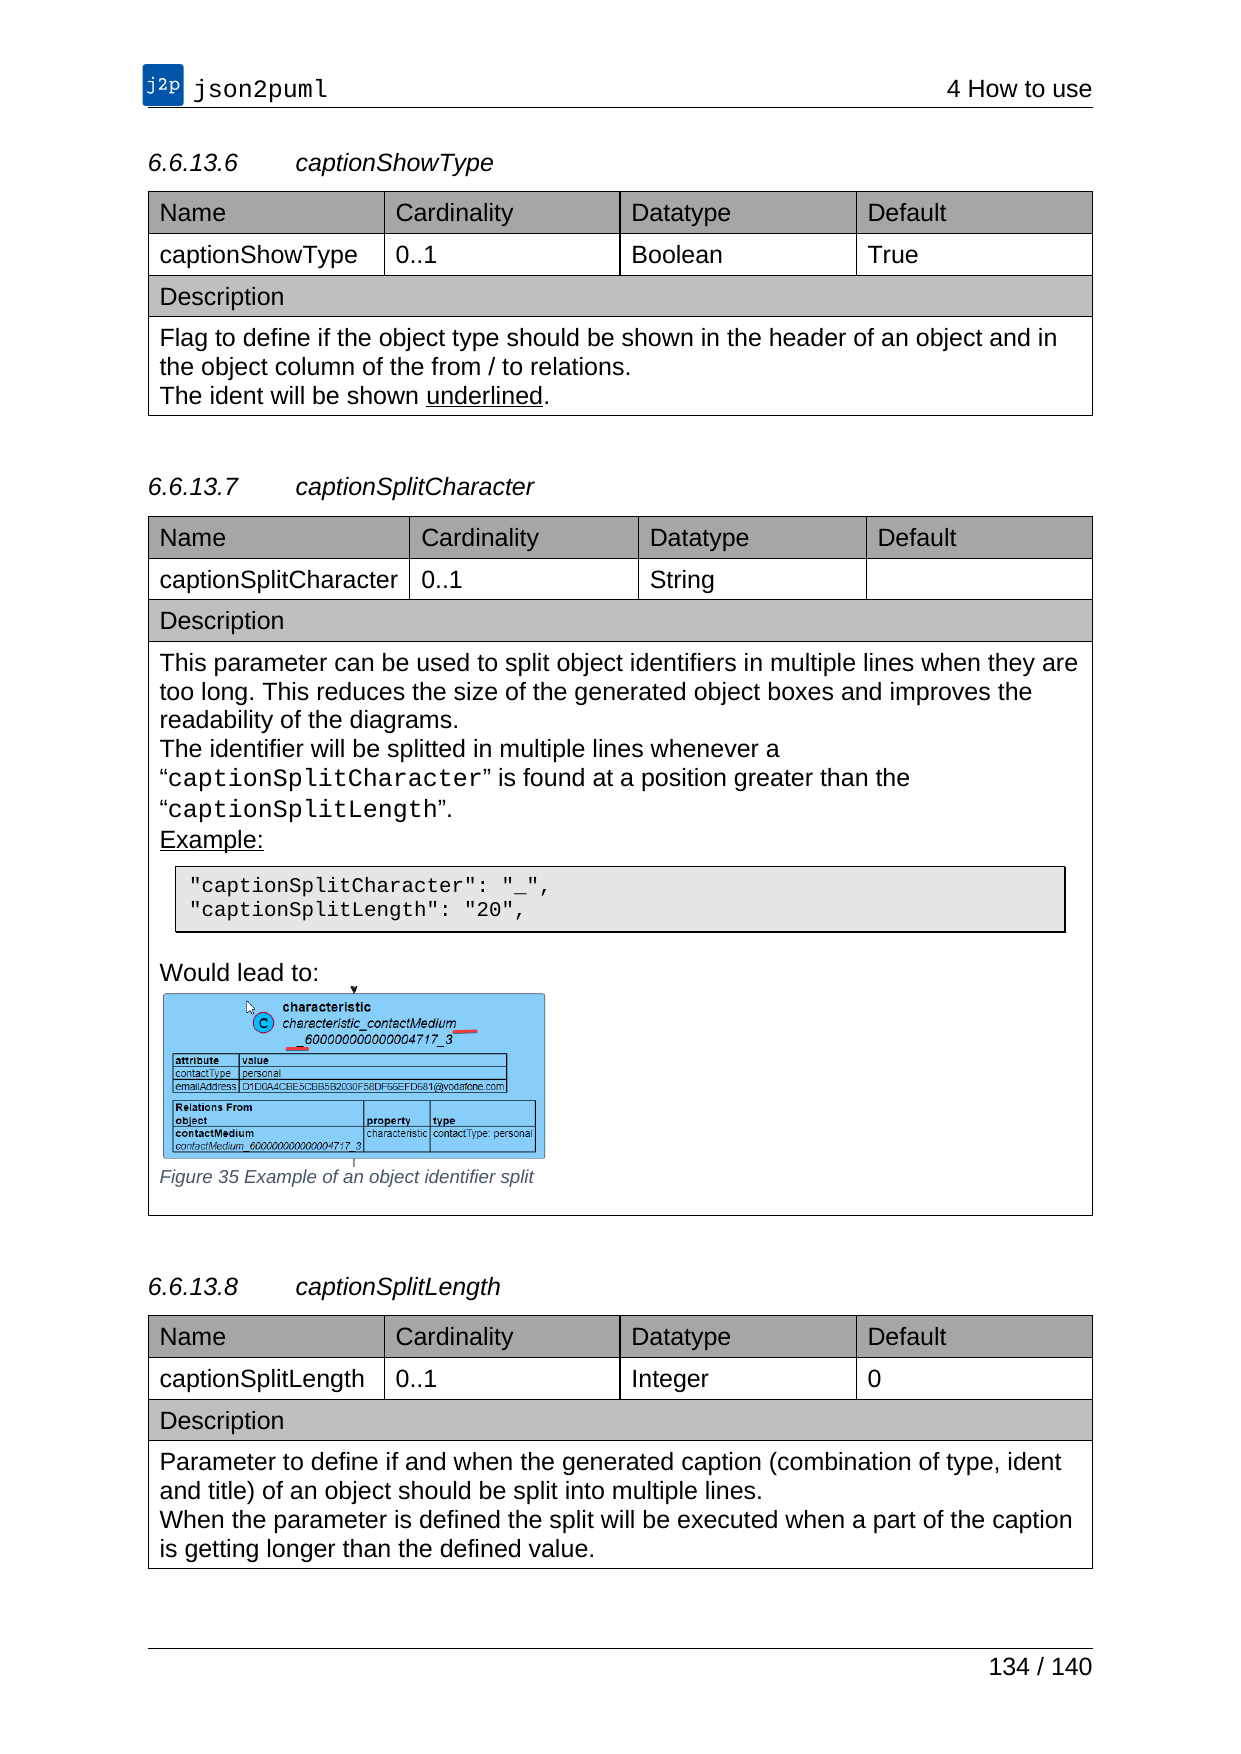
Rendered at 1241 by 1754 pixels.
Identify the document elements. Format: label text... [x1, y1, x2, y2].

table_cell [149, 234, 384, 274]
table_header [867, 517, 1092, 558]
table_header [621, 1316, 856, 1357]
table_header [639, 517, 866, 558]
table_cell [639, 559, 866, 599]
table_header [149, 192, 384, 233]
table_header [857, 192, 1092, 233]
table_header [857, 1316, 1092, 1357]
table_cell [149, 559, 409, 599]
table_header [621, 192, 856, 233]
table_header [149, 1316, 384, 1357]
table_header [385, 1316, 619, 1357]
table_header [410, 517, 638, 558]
subtitle captionSplitCharacter [148, 472, 1093, 501]
picture [159, 986, 550, 1167]
subtitle captionSplitLength [148, 1272, 1093, 1301]
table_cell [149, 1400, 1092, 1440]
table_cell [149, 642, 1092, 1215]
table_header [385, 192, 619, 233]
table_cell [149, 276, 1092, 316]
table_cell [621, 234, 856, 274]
picture [142, 64, 184, 106]
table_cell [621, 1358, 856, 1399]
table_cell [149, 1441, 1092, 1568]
subtitle captionShowType [148, 148, 1093, 176]
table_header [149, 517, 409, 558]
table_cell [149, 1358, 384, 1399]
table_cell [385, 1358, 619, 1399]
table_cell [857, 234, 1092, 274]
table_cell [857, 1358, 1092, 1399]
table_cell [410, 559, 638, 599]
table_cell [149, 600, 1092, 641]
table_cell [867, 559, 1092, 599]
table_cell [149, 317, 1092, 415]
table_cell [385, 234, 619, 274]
